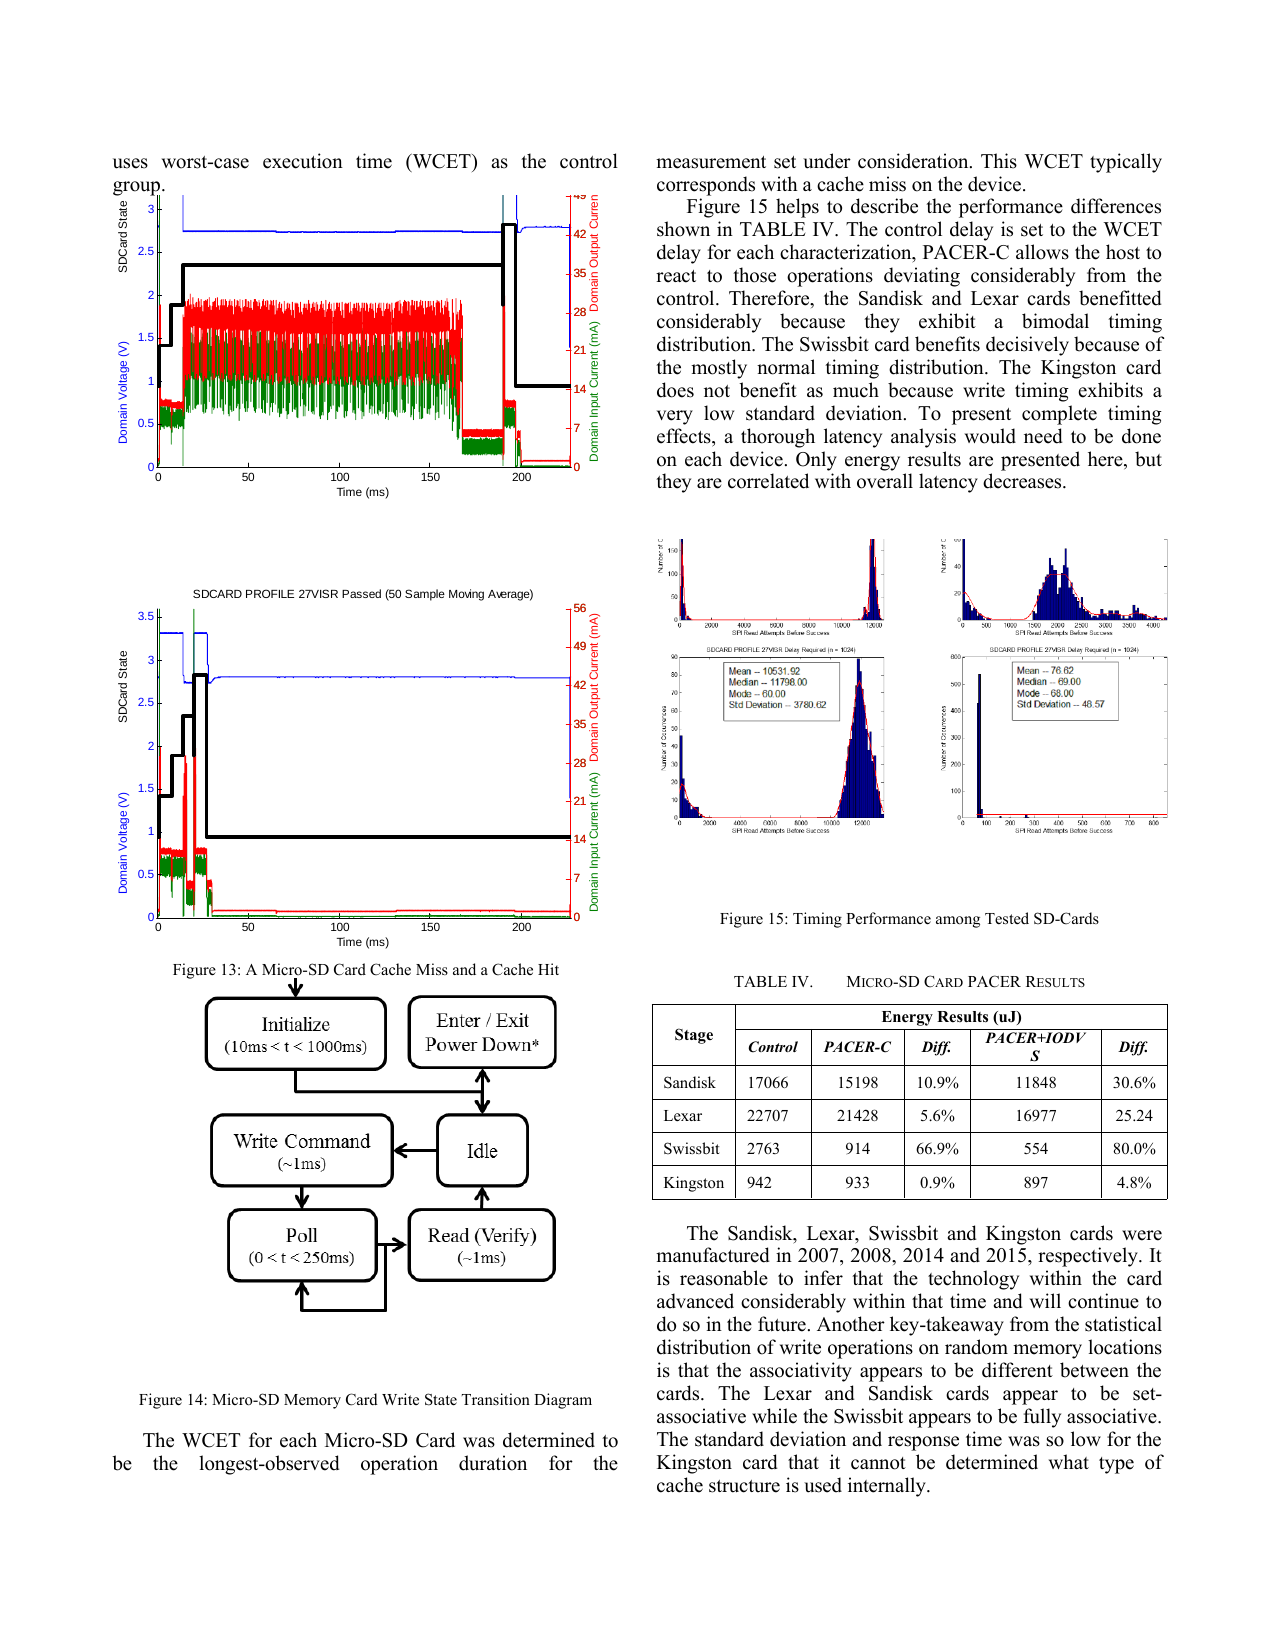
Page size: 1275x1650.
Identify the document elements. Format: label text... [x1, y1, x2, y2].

table_cell 66.9% [905, 1133, 970, 1165]
table_cell PACER-C [812, 1030, 904, 1065]
table_cell Kingston [653, 1166, 735, 1198]
table_cell 933 [812, 1166, 904, 1198]
text Figure 14: Micro-SD Memory Card Write State Transition Diagram [112, 1389, 619, 1409]
text The WCET for each Micro-SD Card was determined to be the longest-observed operation duration for the measurement set under consideration. This WCET typically corresponds with a cache miss on the device. [656, 150, 1162, 196]
table_header Energy Results (uJ) [736, 1005, 1167, 1029]
table_cell Lexar [653, 1100, 735, 1132]
table_cell Diff. [1102, 1030, 1167, 1065]
table_cell 4.8% [1102, 1166, 1167, 1198]
table_cell PACER+IODVS [971, 1030, 1101, 1065]
text Figure 15 helps to describe the performance differences shown in TABLE IV. The control delay is set to the WCET delay for each characterization, PACER-C allows the host to react to those operations deviating considerably from the control. Therefore, the Sandisk and Lexar cards benefitted considerably because they exhibit a bimodal timing distribution. The Swissbit card benefits decisively because of the mostly normal timing distribution. The Kingston card does not benefit as much because write timing exhibits a very low standard deviation. To present complete timing effects, a thorough latency analysis would need to be done on each device. Only energy results are presented here, but they are correlated with overall latency decreases. [656, 196, 1162, 493]
table_cell 897 [971, 1166, 1101, 1198]
table_cell 2763 [736, 1133, 811, 1165]
text Figure 15: Timing Performance among Tested SD-Cards [656, 909, 1162, 928]
picture [204, 978, 557, 1312]
table_cell 16977 [971, 1100, 1101, 1132]
table_cell Diff. [905, 1030, 970, 1065]
table_cell 17066 [736, 1066, 811, 1098]
table_cell 22707 [736, 1100, 811, 1132]
text The WCET for each Micro-SD Card was determined to be the longest-observed operation duration for the measurement set under consideration. This WCET typically corresponds with a cache miss on the device. [112, 1429, 619, 1475]
table_cell 80.0% [1102, 1133, 1167, 1165]
table_cell 25.24 [1102, 1100, 1167, 1132]
table_header Stage [653, 1005, 735, 1065]
table_cell 21428 [812, 1100, 904, 1132]
table_cell 914 [812, 1133, 904, 1165]
text The Sandisk, Lexar, Swissbit and Kingston cards were manufactured in 2007, 2008, 2014 and 2015, respectively. It is reasonable to infer that the technology within the card advanced considerably within that time and will continue to do so in the future. Another key-takeaway from the statistical distribution of write operations on random memory locations is that the associativity appears to be different between the cards. The Lexar and Sandisk cards appear to be set-associative while the Swissbit appears to be fully associative. The standard deviation and response time was so low for the Kingston card that it cannot be determined what type of cache structure is used internally. [656, 1222, 1162, 1497]
text Micro-SD Card PACER Results [656, 974, 1162, 991]
table_cell Control [736, 1030, 811, 1065]
text Figure 13: A Micro-SD Card Cache Miss and a Cache Hit [112, 960, 619, 979]
table_cell Swissbit [653, 1133, 735, 1165]
table_cell 10.9% [905, 1066, 970, 1098]
table_cell 554 [971, 1133, 1101, 1165]
table_cell 0.9% [905, 1166, 970, 1198]
picture [656, 539, 1169, 835]
table_cell 942 [736, 1166, 811, 1198]
table_cell 11848 [971, 1066, 1101, 1098]
table_cell 15198 [812, 1066, 904, 1098]
table_cell 5.6% [905, 1100, 970, 1132]
table_cell 30.6% [1102, 1066, 1167, 1098]
table_cell Sandisk [653, 1066, 735, 1098]
